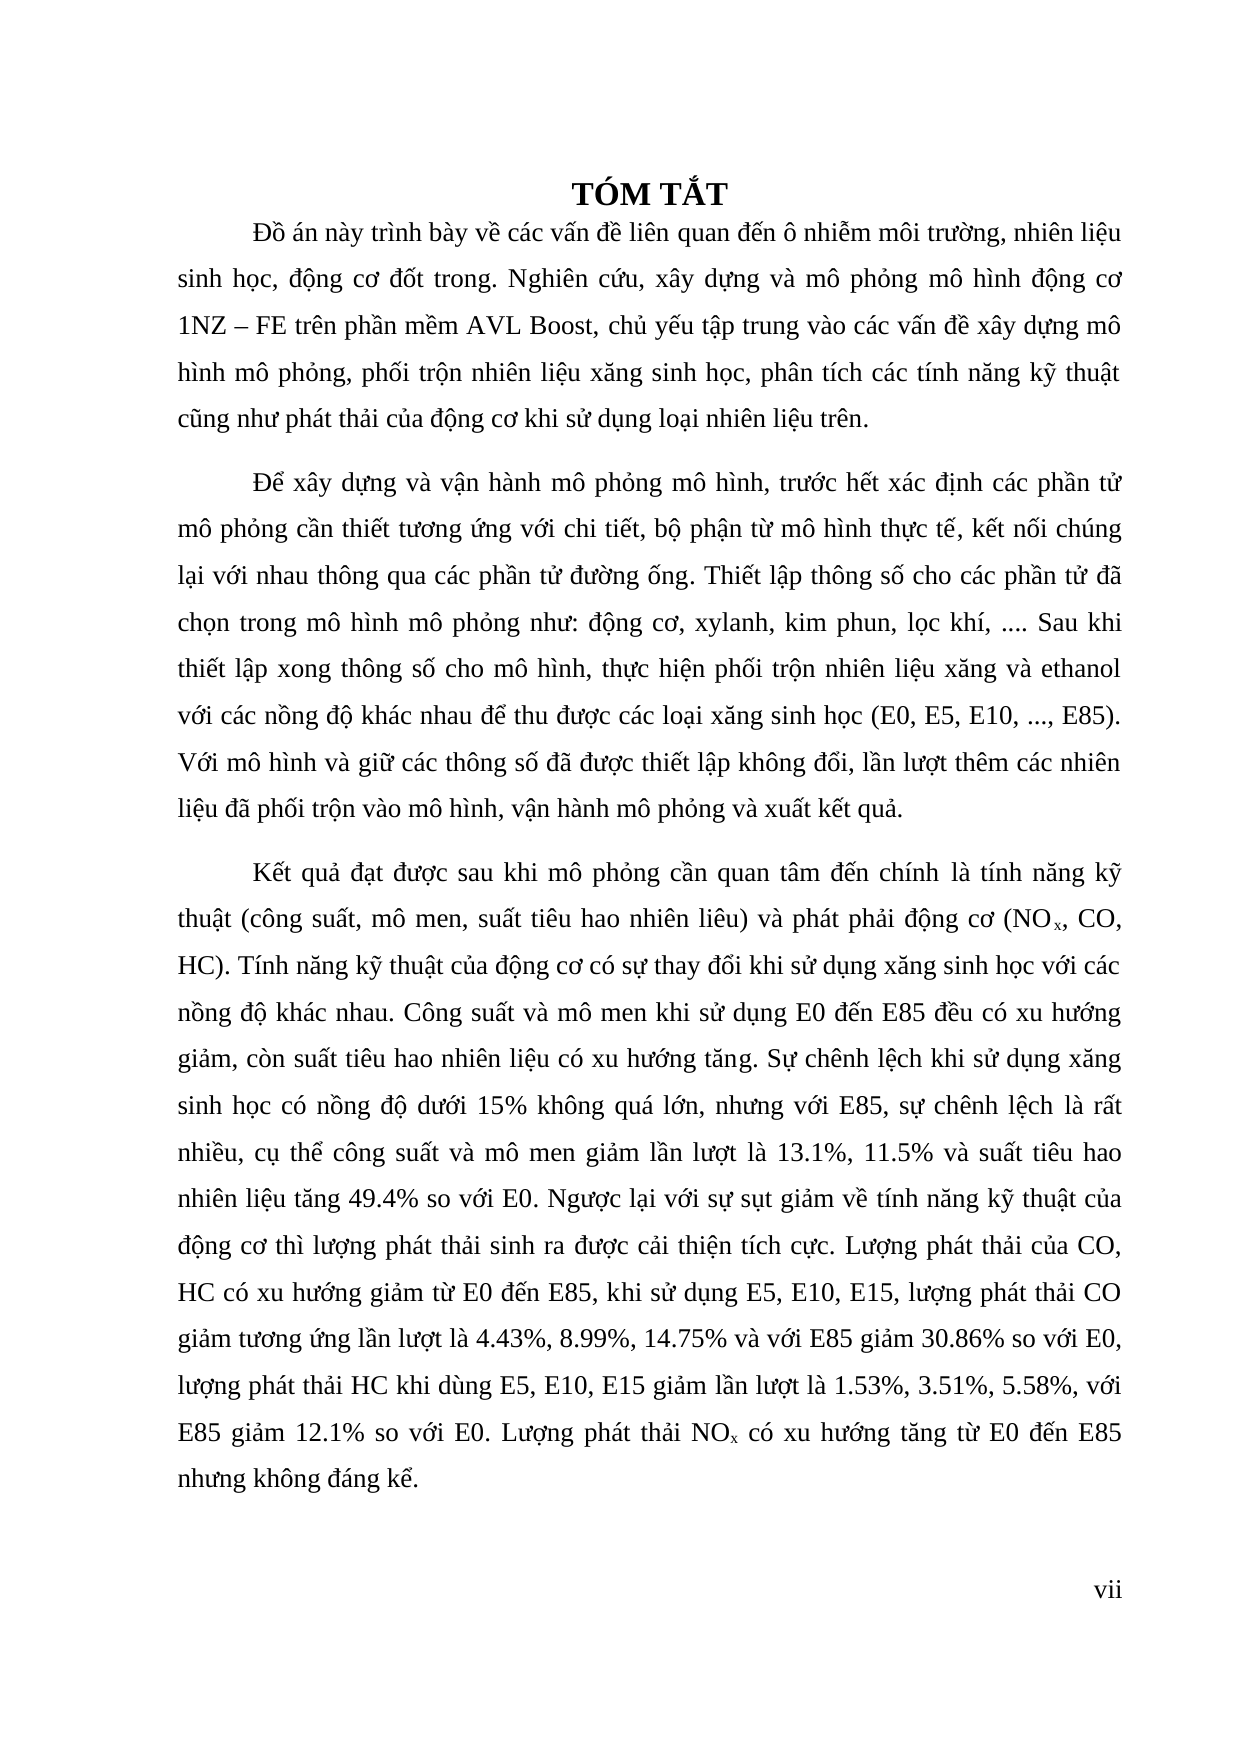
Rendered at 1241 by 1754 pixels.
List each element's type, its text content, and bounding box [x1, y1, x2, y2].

subtitle TÓM TẮT [177, 174, 1122, 213]
text Đồ án này trình bày về các vấn đề liên quan đến ô nhiễm môi trường, nhiên liệu sinh học, động cơ đốt trong. Nghiên cứu, xây dựng và mô phỏng mô hình động cơ 1NZ – FE trên phần mềm AVL Boost, chủ yếu tập trung vào các vấn đề xây dựng mô hình mô phỏng, phối trộn nhiên liệu xăng sinh học, phân tích các tính năng kỹ thuật cũng như phát thải của động cơ khi sử dụng loại nhiên liệu trên. [177, 216, 1122, 433]
list Kết quả đạt được sau khi mô phỏng cần quan tâm đến chính là tính năng kỹ thuật (công suất, mô men, suất tiêu hao nhiên liêu) và phát phải động cơ (NOx, CO, HC). Tính năng kỹ thuật của động cơ có sự thay đổi khi sử dụng xăng sinh học với các nồng độ khác nhau. Công suất và mô men khi sử dụng E0 đến E85 đều có xu hướng giảm, còn suất tiêu hao nhiên liệu có xu hướng tăng. Sự chênh lệch khi sử dụng xăng sinh học có nồng độ dưới 15% không quá lớn, nhưng với E85, sự chênh lệch là rất nhiều, cụ thể công suất và mô men giảm lần lượt là 13.1%, 11.5% và suất tiêu hao nhiên liệu tăng 49.4% so với E0. Ngược lại với sự sụt giảm về tính năng kỹ thuật của động cơ thì lượng phát thải sinh ra được cải thiện tích cực. Lượng phát thải của CO, HC có xu hướng giảm từ E0 đến E85, khi sử dụng E5, E10, E15, lượng phát thải CO giảm tương ứng lần lượt là 4.43%, 8.99%, 14.75% và với E85 giảm 30.86% so với E0, lượng phát thải HC khi dùng E5, E10, E15 giảm lần lượt là 1.53%, 3.51%, 5.58%, với E85 giảm 12.1% so với E0. Lượng phát thải NOx có xu hướng tăng từ E0 đến E85 nhưng không đáng kể. [177, 856, 1122, 1493]
text Để xây dựng và vận hành mô phỏng mô hình, trước hết xác định các phần tử mô phỏng cần thiết tương ứng với chi tiết, bộ phận từ mô hình thực tế, kết nối chúng lại với nhau thông qua các phần tử đường ống. Thiết lập thông số cho các phần tử đã chọn trong mô hình mô phỏng như: động cơ, xylanh, kim phun, lọc khí, .... Sau khi thiết lập xong thông số cho mô hình, thực hiện phối trộn nhiên liệu xăng và ethanol với các nồng độ khác nhau để thu được các loại xăng sinh học (E0, E5, E10, ..., E85). Với mô hình và giữ các thông số đã được thiết lập không đổi, lần lượt thêm các nhiên liệu đã phối trộn vào mô hình, vận hành mô phỏng và xuất kết quả. [177, 466, 1122, 823]
